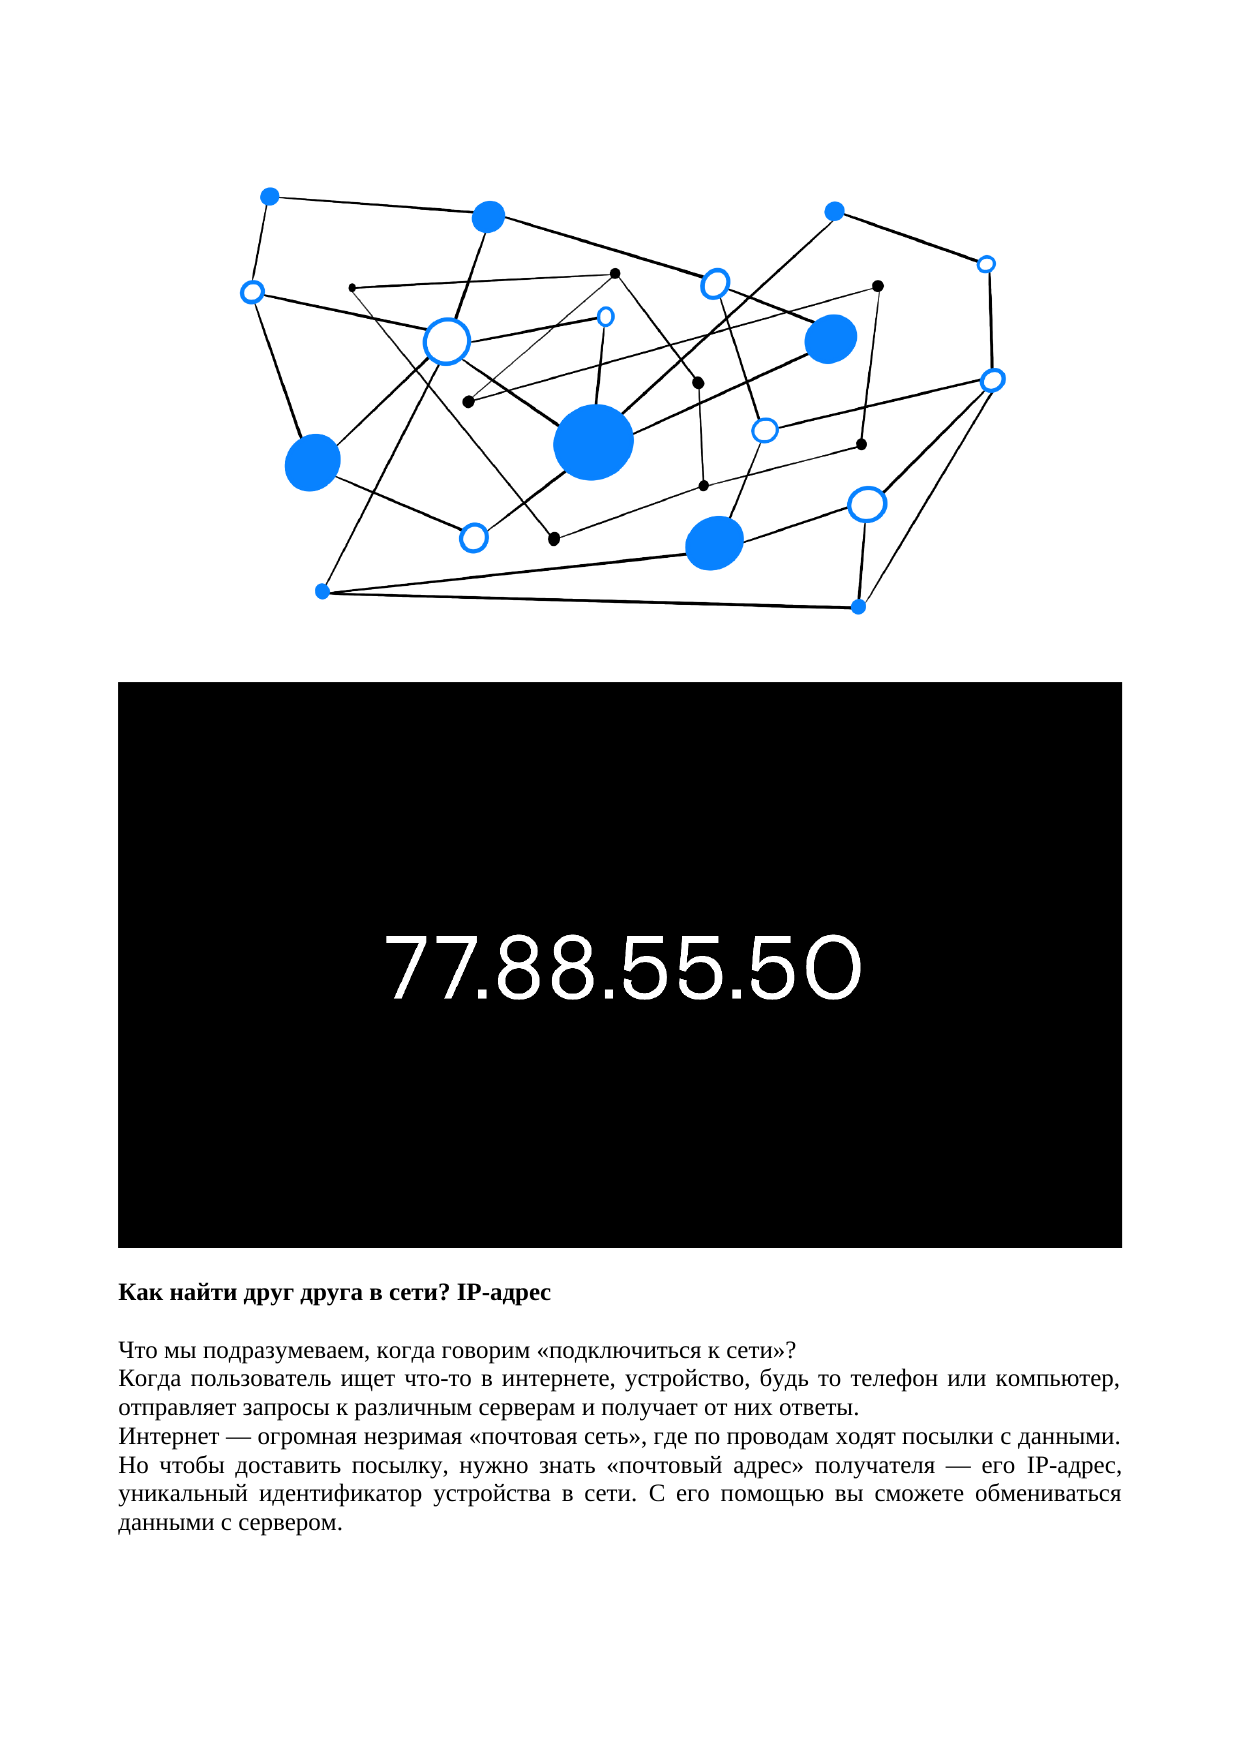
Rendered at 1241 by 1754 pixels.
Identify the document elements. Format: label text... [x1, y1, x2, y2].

text Что мы подразумеваем, когда говорим «подключиться к сети»? [118, 1335, 1122, 1363]
text Когда пользователь ищет что-то в интернете, устройство, будь то телефон или компьютер, отправляет запросы к различным серверам и получает от них ответы. [118, 1363, 1122, 1421]
picture [118, 118, 1123, 1248]
subtitle Как найти друг друга в сети? IP-адрес [118, 1277, 1122, 1306]
text Интернет — огромная незримая «почтовая сеть», где по проводам ходят посылки с данными. Но чтобы доставить посылку, нужно знать «почтовый адрес» получателя — его IP-адрес, уникальный идентификатор устройства в сети. С его помощью вы сможете обмениваться данными с сервером. [118, 1421, 1122, 1536]
